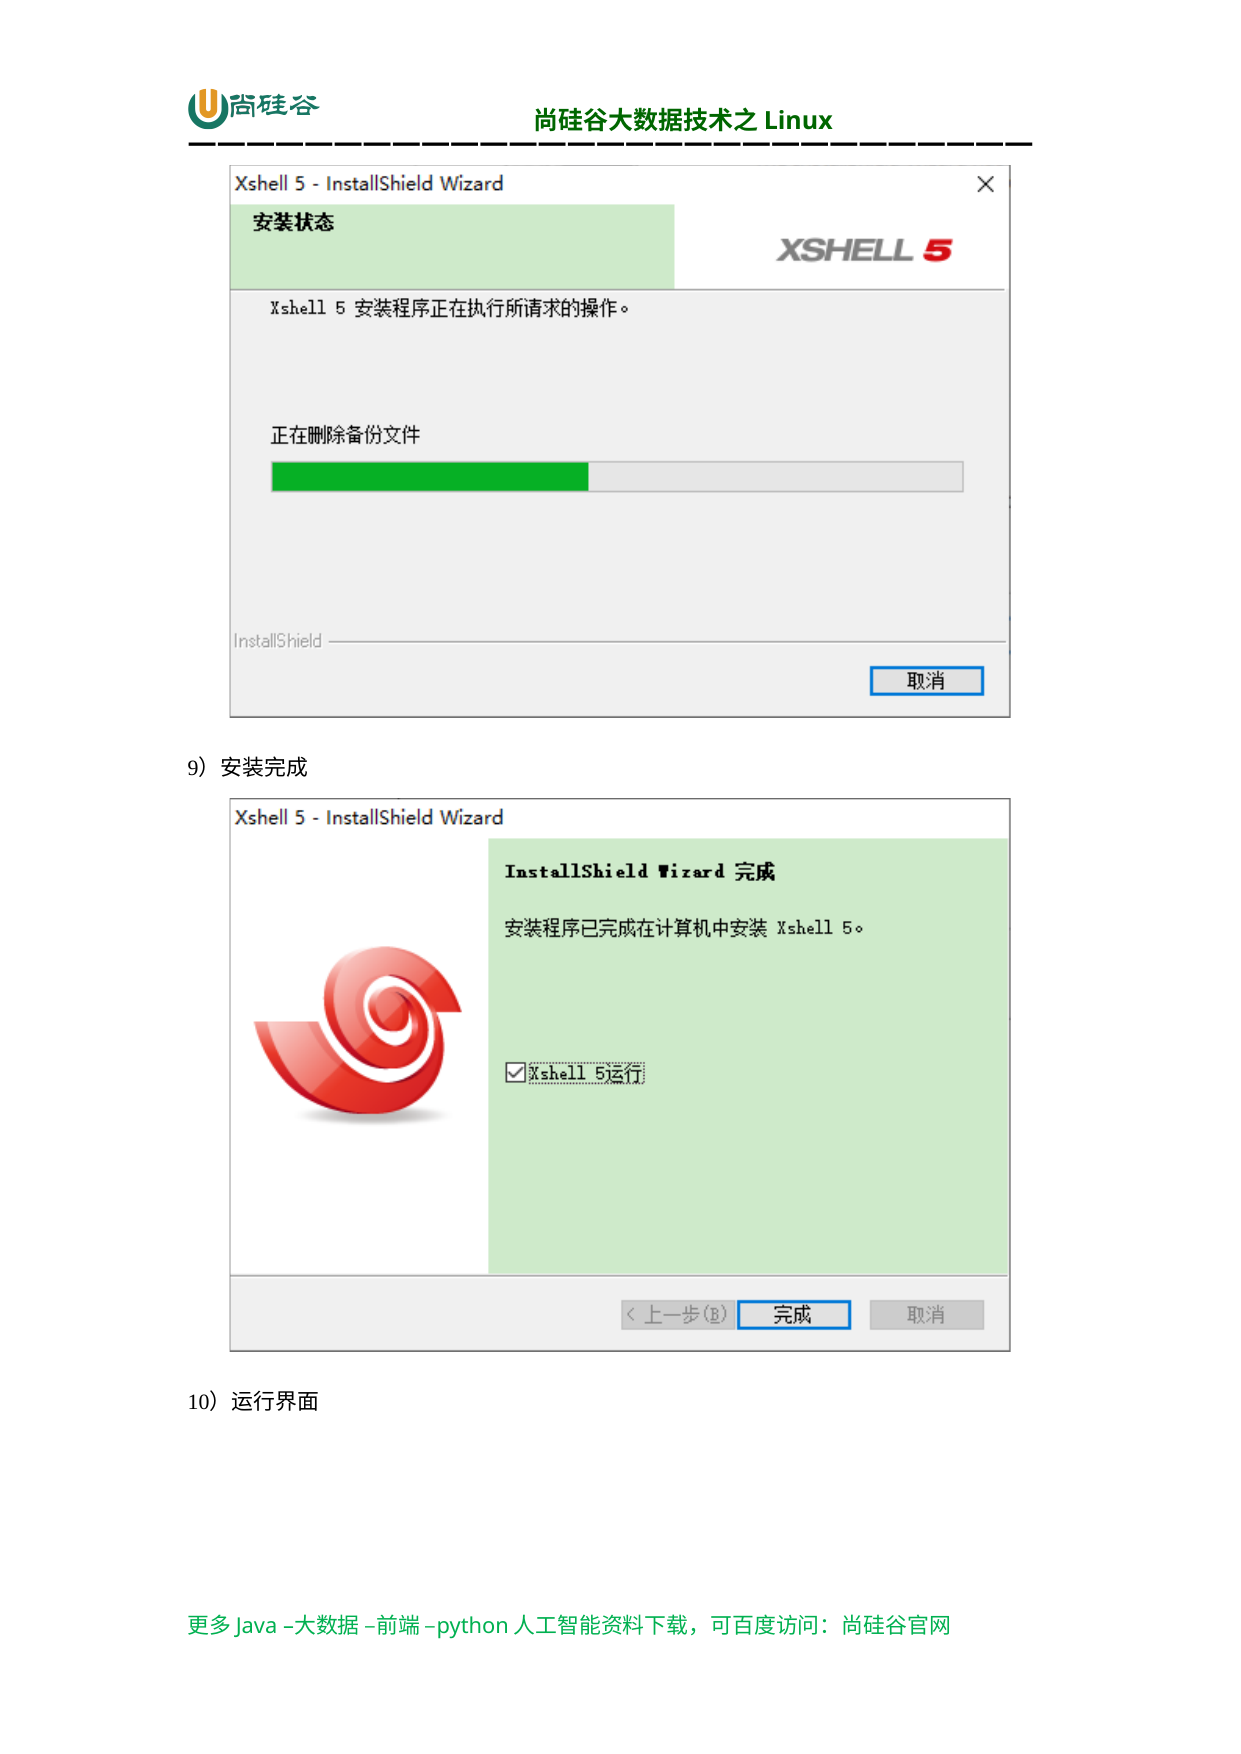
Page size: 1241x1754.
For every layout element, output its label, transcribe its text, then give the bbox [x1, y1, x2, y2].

text 9）安装完成 [187, 750, 1053, 782]
picture [229, 798, 1011, 1352]
picture [187, 88, 321, 130]
picture [229, 165, 1011, 718]
text 10）运行界面 [187, 1383, 1053, 1416]
